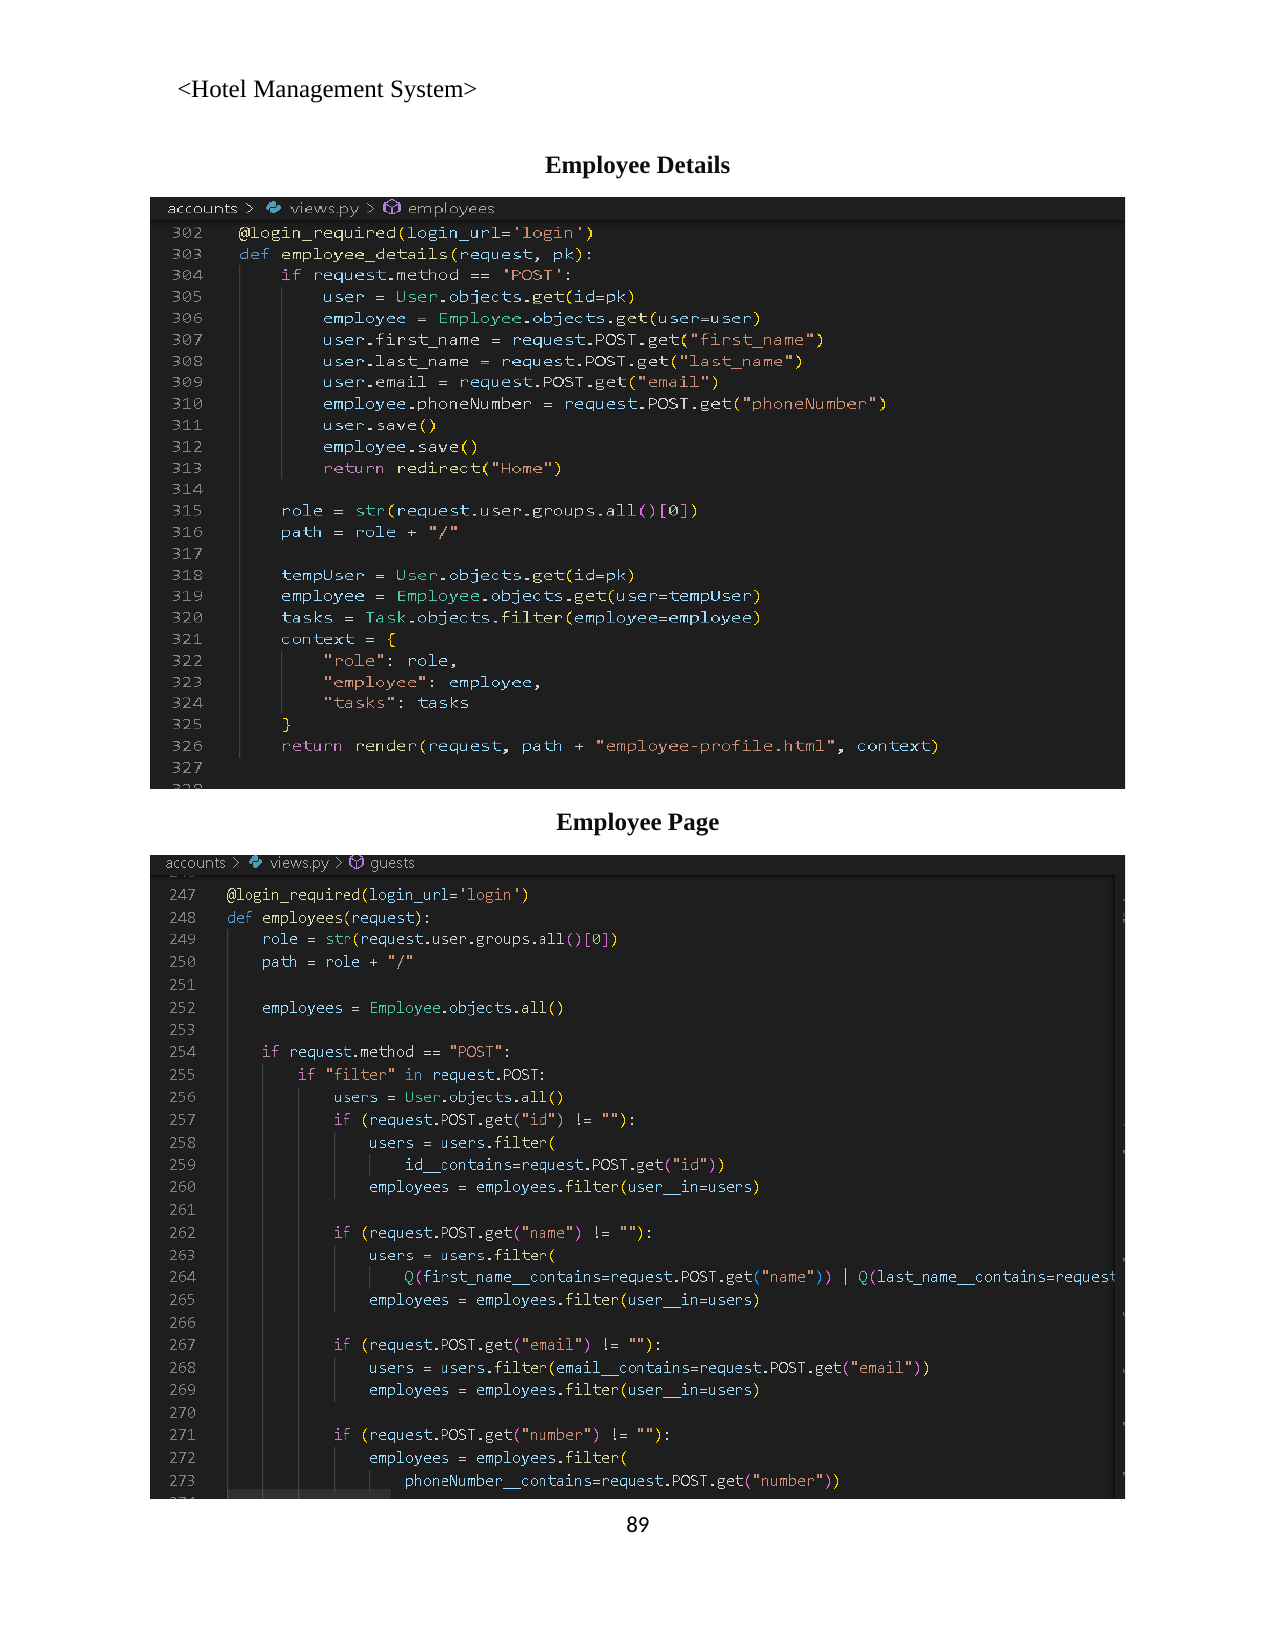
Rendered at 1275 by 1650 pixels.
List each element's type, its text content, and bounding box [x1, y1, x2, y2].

picture [150, 197, 1125, 789]
text Employee Details [150, 150, 1125, 179]
picture [150, 855, 1125, 1499]
text Employee Page [150, 807, 1125, 836]
